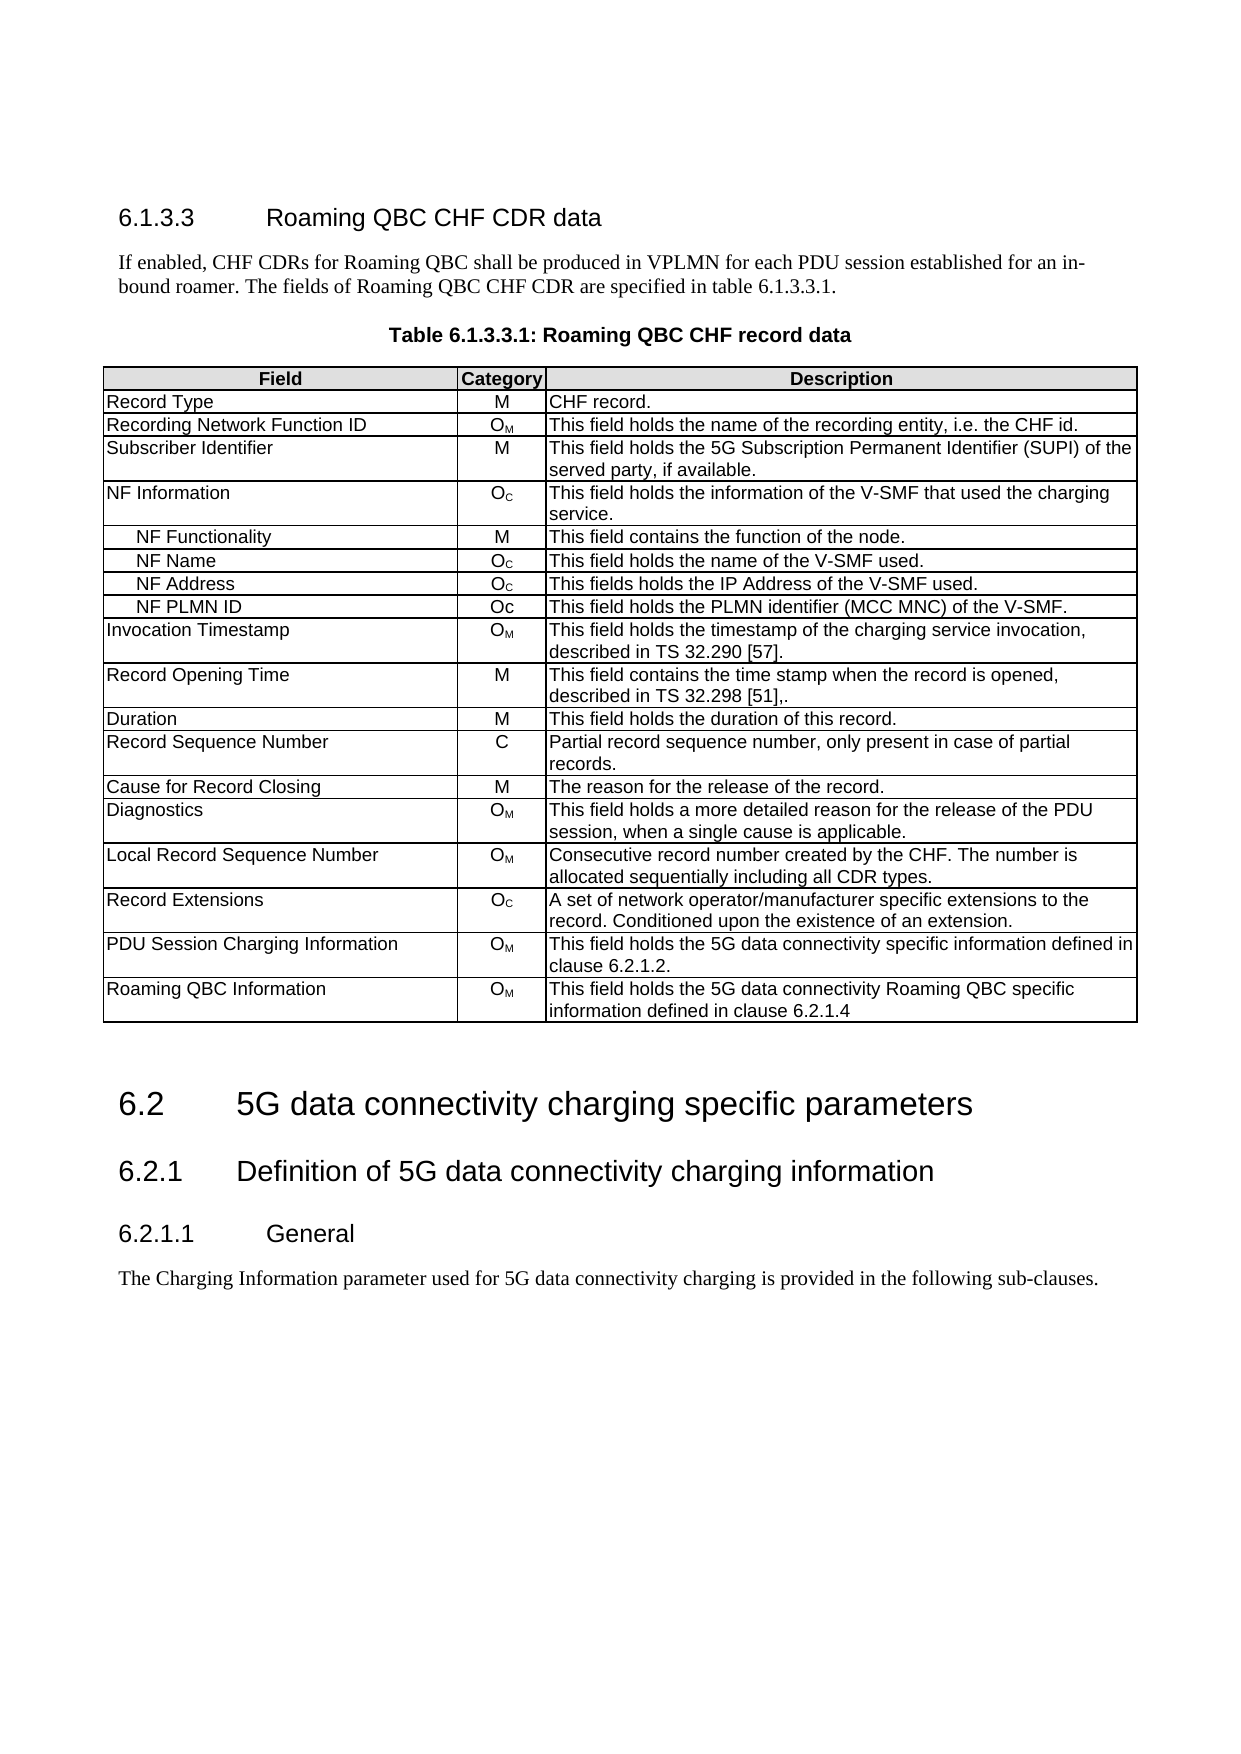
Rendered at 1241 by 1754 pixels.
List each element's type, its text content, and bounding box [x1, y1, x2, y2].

text Table 6.1.3.3.1: Roaming QBC CHF record data [118, 323, 1122, 347]
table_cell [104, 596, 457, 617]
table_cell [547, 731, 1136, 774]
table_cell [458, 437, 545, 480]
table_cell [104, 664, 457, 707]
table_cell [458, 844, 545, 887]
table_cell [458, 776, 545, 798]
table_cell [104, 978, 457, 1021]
text The Charging Information parameter used for 5G data connectivity charging is provided in the following sub-clauses. [118, 1266, 1122, 1290]
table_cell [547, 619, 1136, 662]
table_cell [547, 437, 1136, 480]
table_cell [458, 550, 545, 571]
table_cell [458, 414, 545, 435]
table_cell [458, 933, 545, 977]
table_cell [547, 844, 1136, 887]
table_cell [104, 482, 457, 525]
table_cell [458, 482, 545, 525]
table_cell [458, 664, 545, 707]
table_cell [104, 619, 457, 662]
subtitle 6.1.3.3 Roaming QBC CHF CDR data [118, 203, 1122, 231]
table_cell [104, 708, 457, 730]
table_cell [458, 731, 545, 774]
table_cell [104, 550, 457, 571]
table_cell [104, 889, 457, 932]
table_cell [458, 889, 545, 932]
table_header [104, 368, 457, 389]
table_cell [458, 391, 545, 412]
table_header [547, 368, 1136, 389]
subtitle 6.2.1 Definition of 5G data connectivity charging information [118, 1154, 1122, 1187]
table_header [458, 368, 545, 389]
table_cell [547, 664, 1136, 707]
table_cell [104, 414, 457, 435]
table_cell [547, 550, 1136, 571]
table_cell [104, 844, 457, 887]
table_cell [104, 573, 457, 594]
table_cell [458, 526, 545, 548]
subtitle 6.2.1.1 General [118, 1219, 1122, 1247]
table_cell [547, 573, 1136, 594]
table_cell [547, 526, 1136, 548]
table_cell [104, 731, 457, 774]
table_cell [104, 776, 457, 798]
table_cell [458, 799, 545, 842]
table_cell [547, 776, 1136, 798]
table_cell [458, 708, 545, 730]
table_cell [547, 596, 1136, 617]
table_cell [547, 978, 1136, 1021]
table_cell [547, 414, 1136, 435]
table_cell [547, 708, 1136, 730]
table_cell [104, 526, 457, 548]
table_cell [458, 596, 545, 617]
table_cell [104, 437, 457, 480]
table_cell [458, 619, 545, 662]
text If enabled, CHF CDRs for Roaming QBC shall be produced in VPLMN for each PDU session established for an in-bound roamer. The fields of Roaming QBC CHF CDR are specified in table 6.1.3.3.1. [118, 250, 1122, 298]
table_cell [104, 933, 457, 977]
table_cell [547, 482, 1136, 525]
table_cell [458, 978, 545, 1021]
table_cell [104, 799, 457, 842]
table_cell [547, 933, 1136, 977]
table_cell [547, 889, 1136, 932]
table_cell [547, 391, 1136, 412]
subtitle 6.2 5G data connectivity charging specific parameters [118, 1084, 1122, 1123]
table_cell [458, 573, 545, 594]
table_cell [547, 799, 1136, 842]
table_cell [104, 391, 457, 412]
